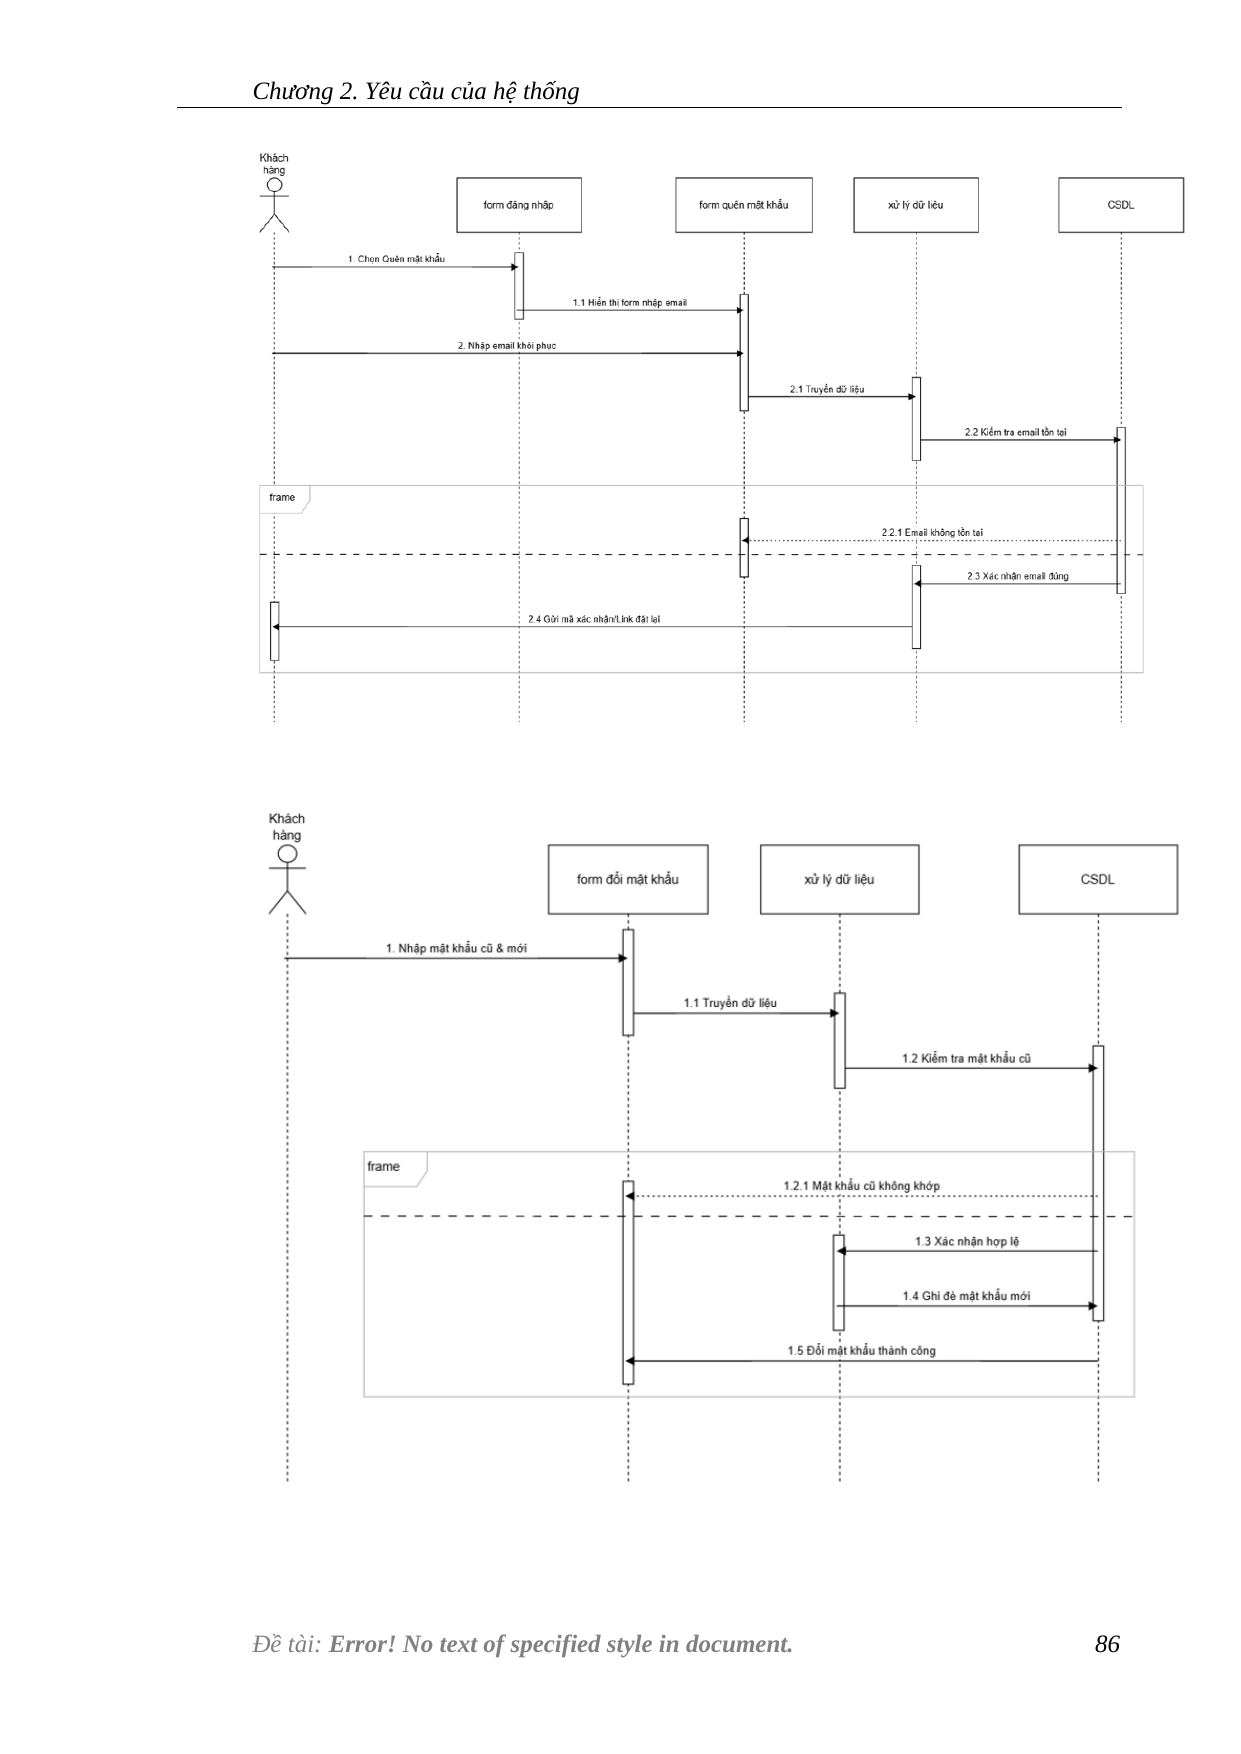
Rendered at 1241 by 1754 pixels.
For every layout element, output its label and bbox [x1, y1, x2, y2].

picture [236, 130, 1210, 755]
picture [236, 776, 1210, 1527]
